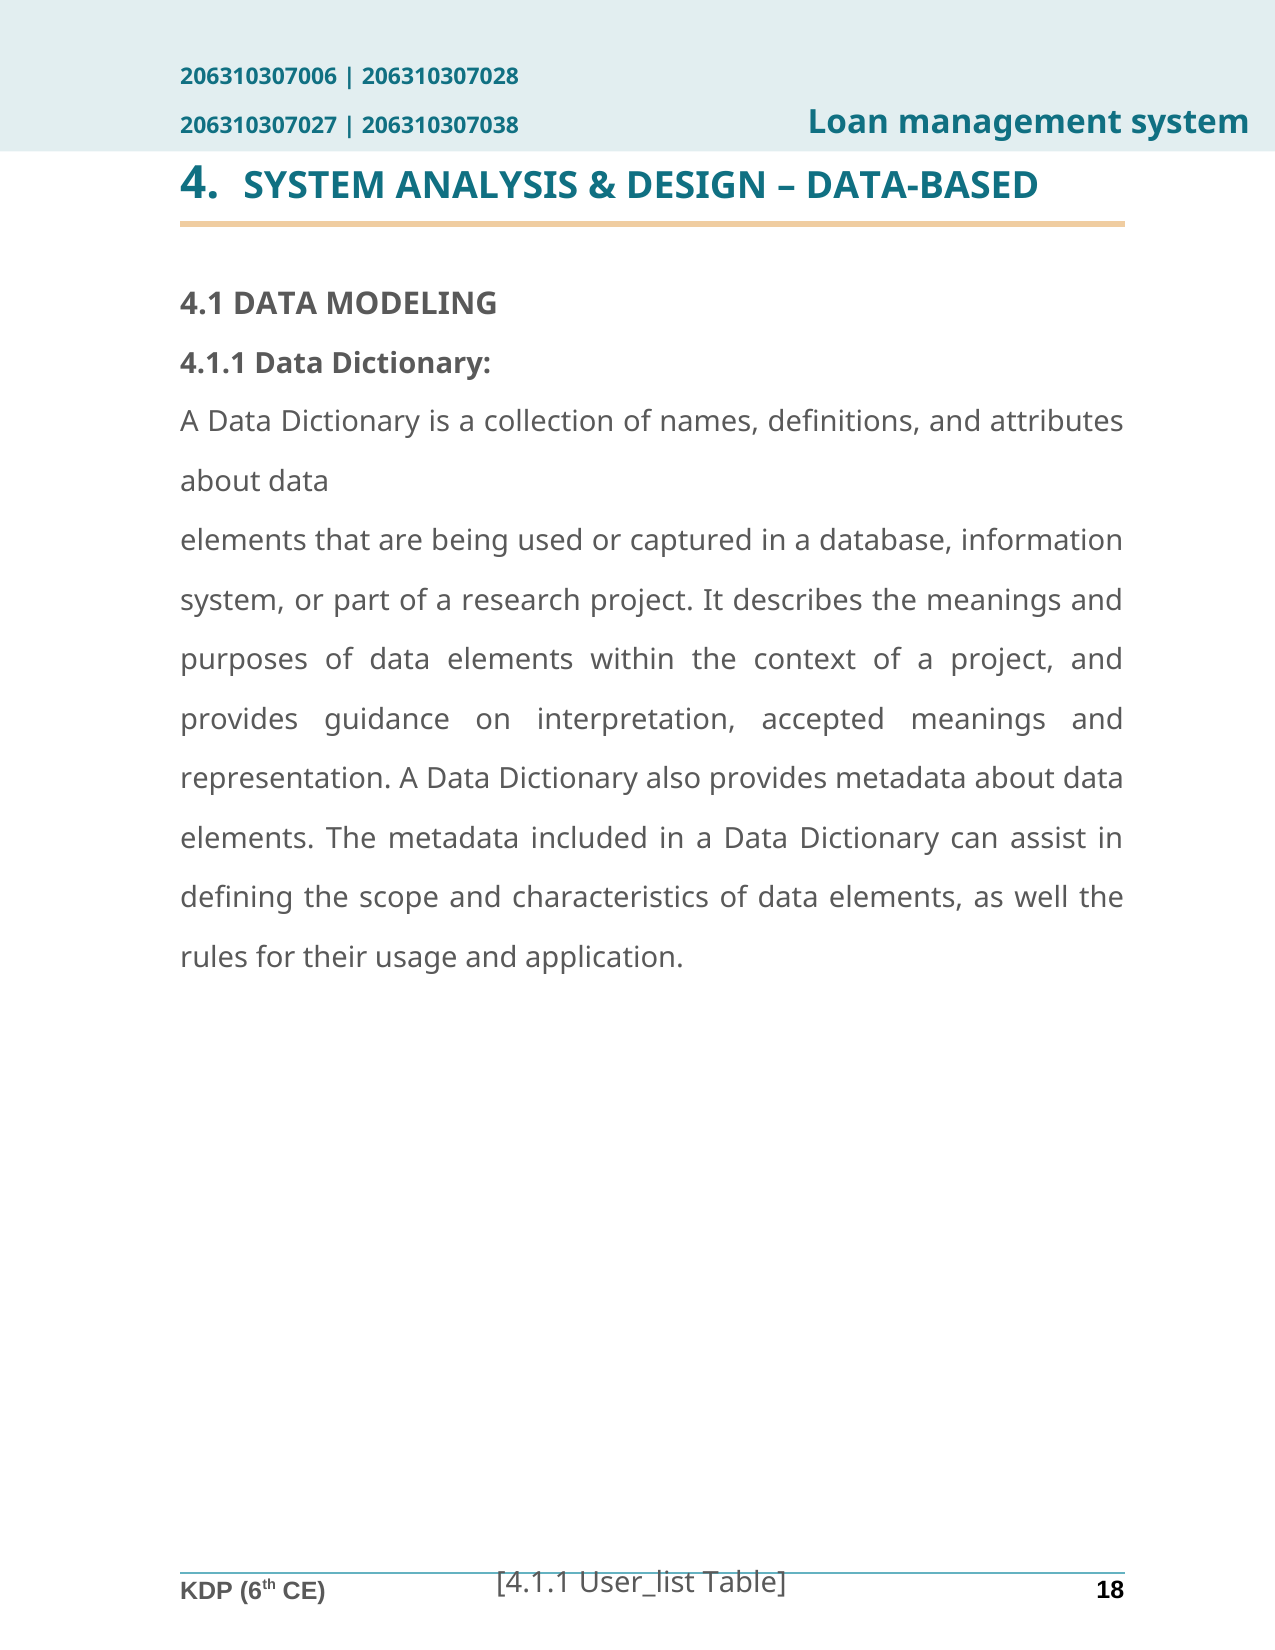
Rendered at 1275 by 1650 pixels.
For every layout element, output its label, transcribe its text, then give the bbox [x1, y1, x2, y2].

text A Data Dictionary is a collection of names, definitions, and attributes about data [180, 401, 1125, 500]
subtitle 4. system analysis & design – data-based [180, 150, 1125, 221]
text elements that are being used or captured in a database, information system, or part of a research project. It describes the meanings and purposes of data elements within the context of a project, and provides guidance on interpretation, accepted meanings and representation. A Data Dictionary also provides metadata about data elements. The metadata included in a Data Dictionary can assist in defining the scope and characteristics of data elements, as well the rules for their usage and application. [180, 519, 1125, 976]
text 4.1 DATA MODELING [180, 281, 1125, 324]
text 4.1.1 Data Dictionary: [180, 342, 1125, 382]
